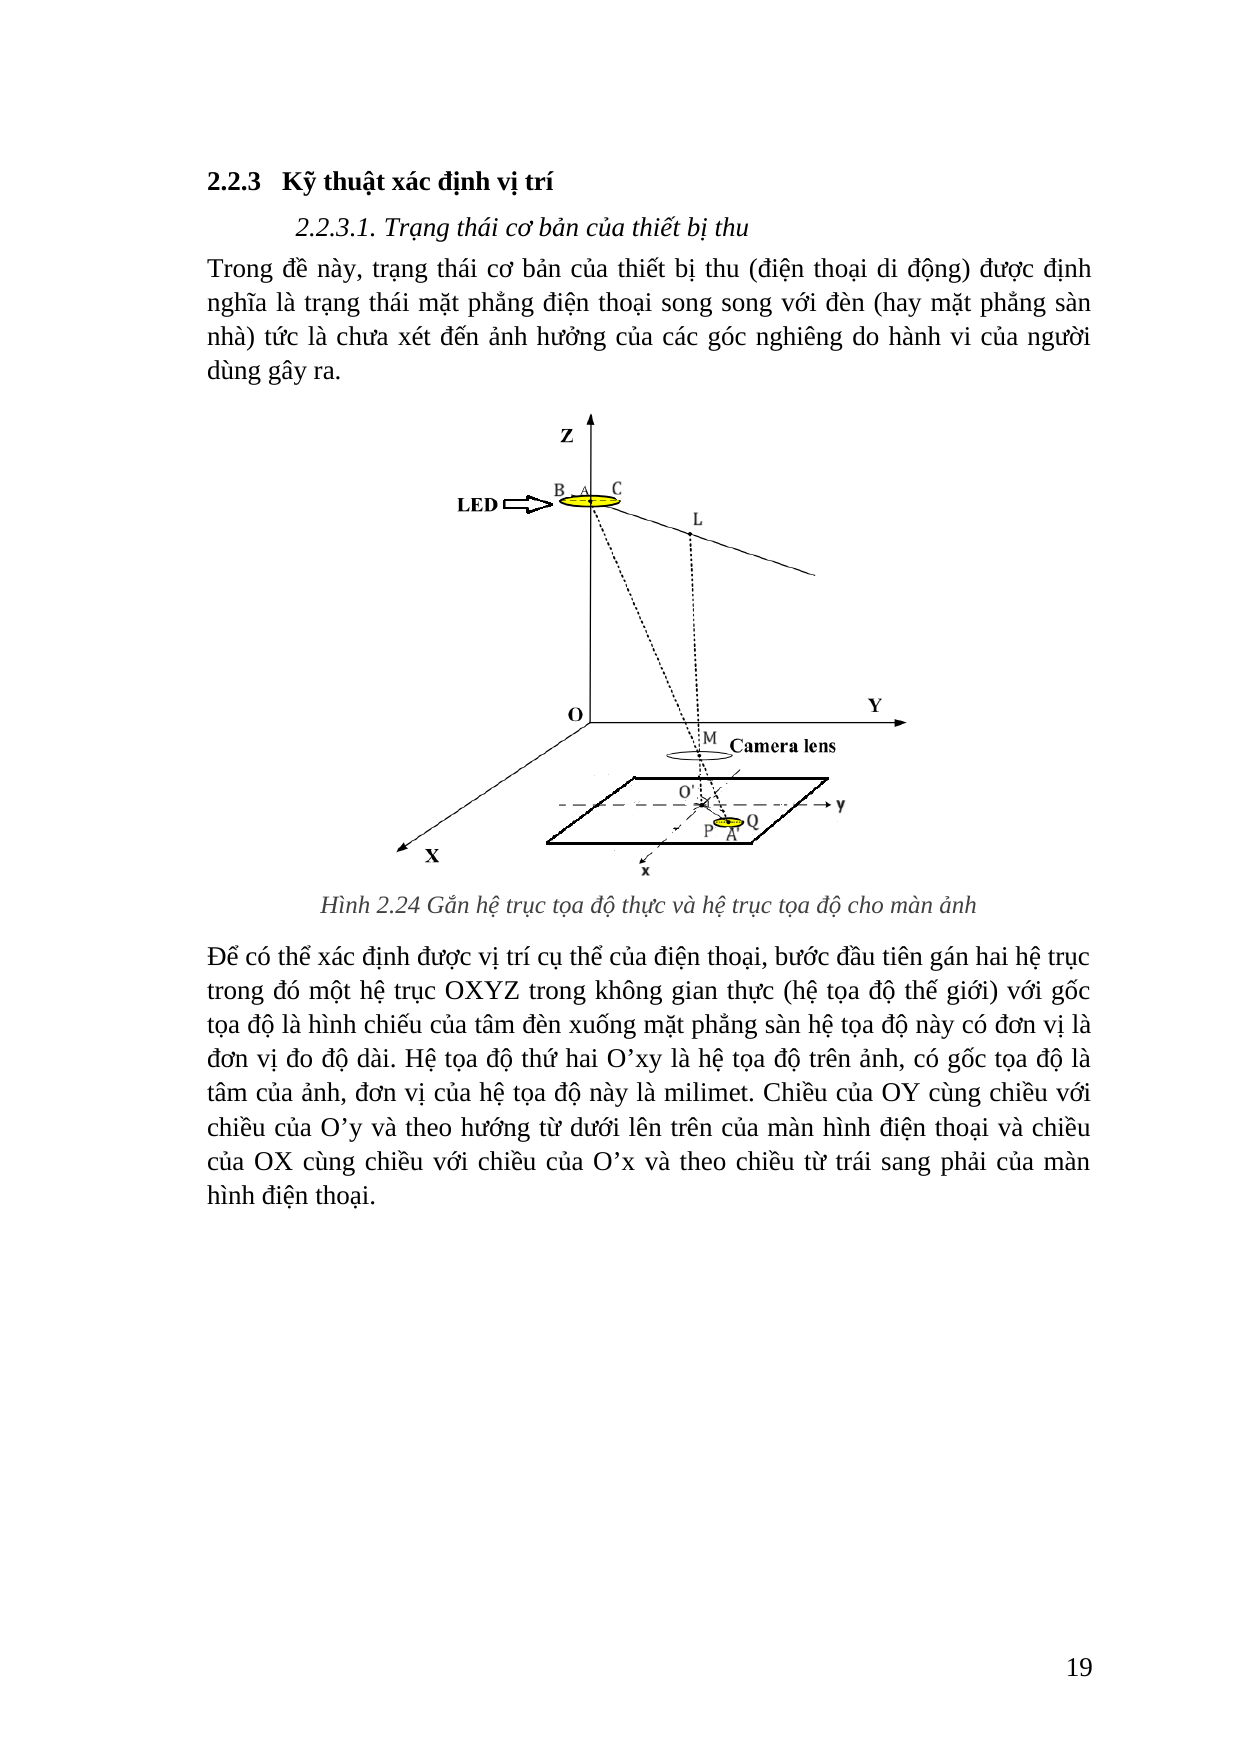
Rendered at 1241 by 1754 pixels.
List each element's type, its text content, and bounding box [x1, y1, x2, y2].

subtitle Kỹ thuật xác định vị trí [207, 165, 1092, 196]
picture [371, 394, 928, 881]
subtitle Trạng thái cơ bản của thiết bị thu [207, 211, 1092, 243]
text Để có thể xác định được vị trí cụ thể của điện thoại, bước đầu tiên gán hai hệ trục trong đó một hệ trục OXYZ trong không gian thực (hệ tọa độ thế giới) với gốc tọa độ là hình chiếu của tâm đèn xuống mặt phẳng sàn hệ tọa độ này có đơn vị là đơn vị đo độ dài. Hệ tọa độ thứ hai O’xy là hệ tọa độ trên ảnh, có gốc tọa độ là tâm của ảnh, đơn vị của hệ tọa độ này là milimet. Chiều của OY cùng chiều với chiều của O’y và theo hướng từ dưới lên trên của màn hình điện thoại và chiều của OX cùng chiều với chiều của O’x và theo chiều từ trái sang phải của màn hình điện thoại. [207, 940, 1092, 1210]
text Trong đề này, trạng thái cơ bản của thiết bị thu (điện thoại di động) được định nghĩa là trạng thái mặt phẳng điện thoại song song với đèn (hay mặt phẳng sàn nhà) tức là chưa xét đến ảnh hưởng của các góc nghiêng do hành vi của người dùng gây ra. [207, 252, 1092, 386]
